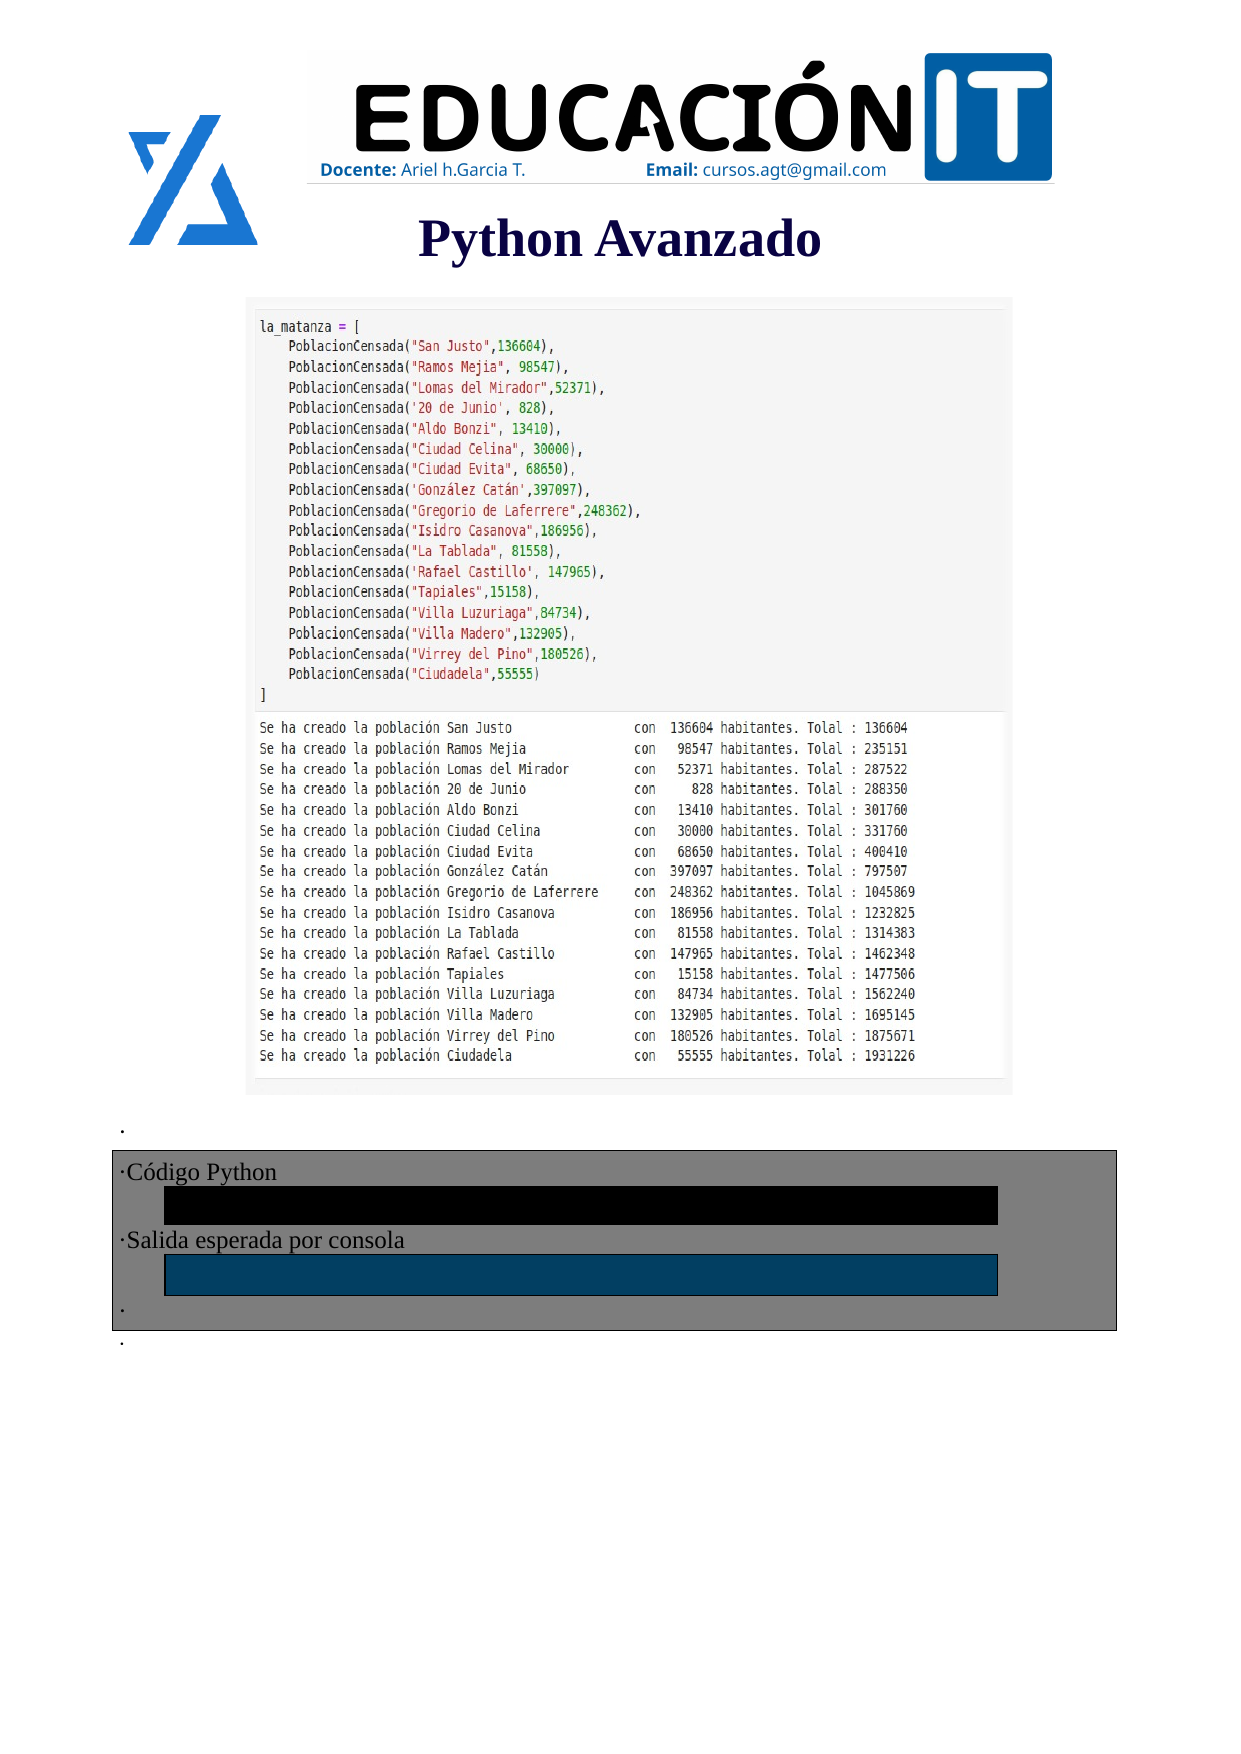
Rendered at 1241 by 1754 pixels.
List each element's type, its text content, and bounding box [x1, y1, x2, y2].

text · [118, 923, 1122, 1146]
table_header ·Código Python ·Salida esperada por consola · [113, 1151, 1116, 1330]
picture [128, 115, 258, 245]
text · [118, 1331, 1122, 1357]
picture [306, 50, 1055, 184]
picture [245, 297, 1013, 1095]
